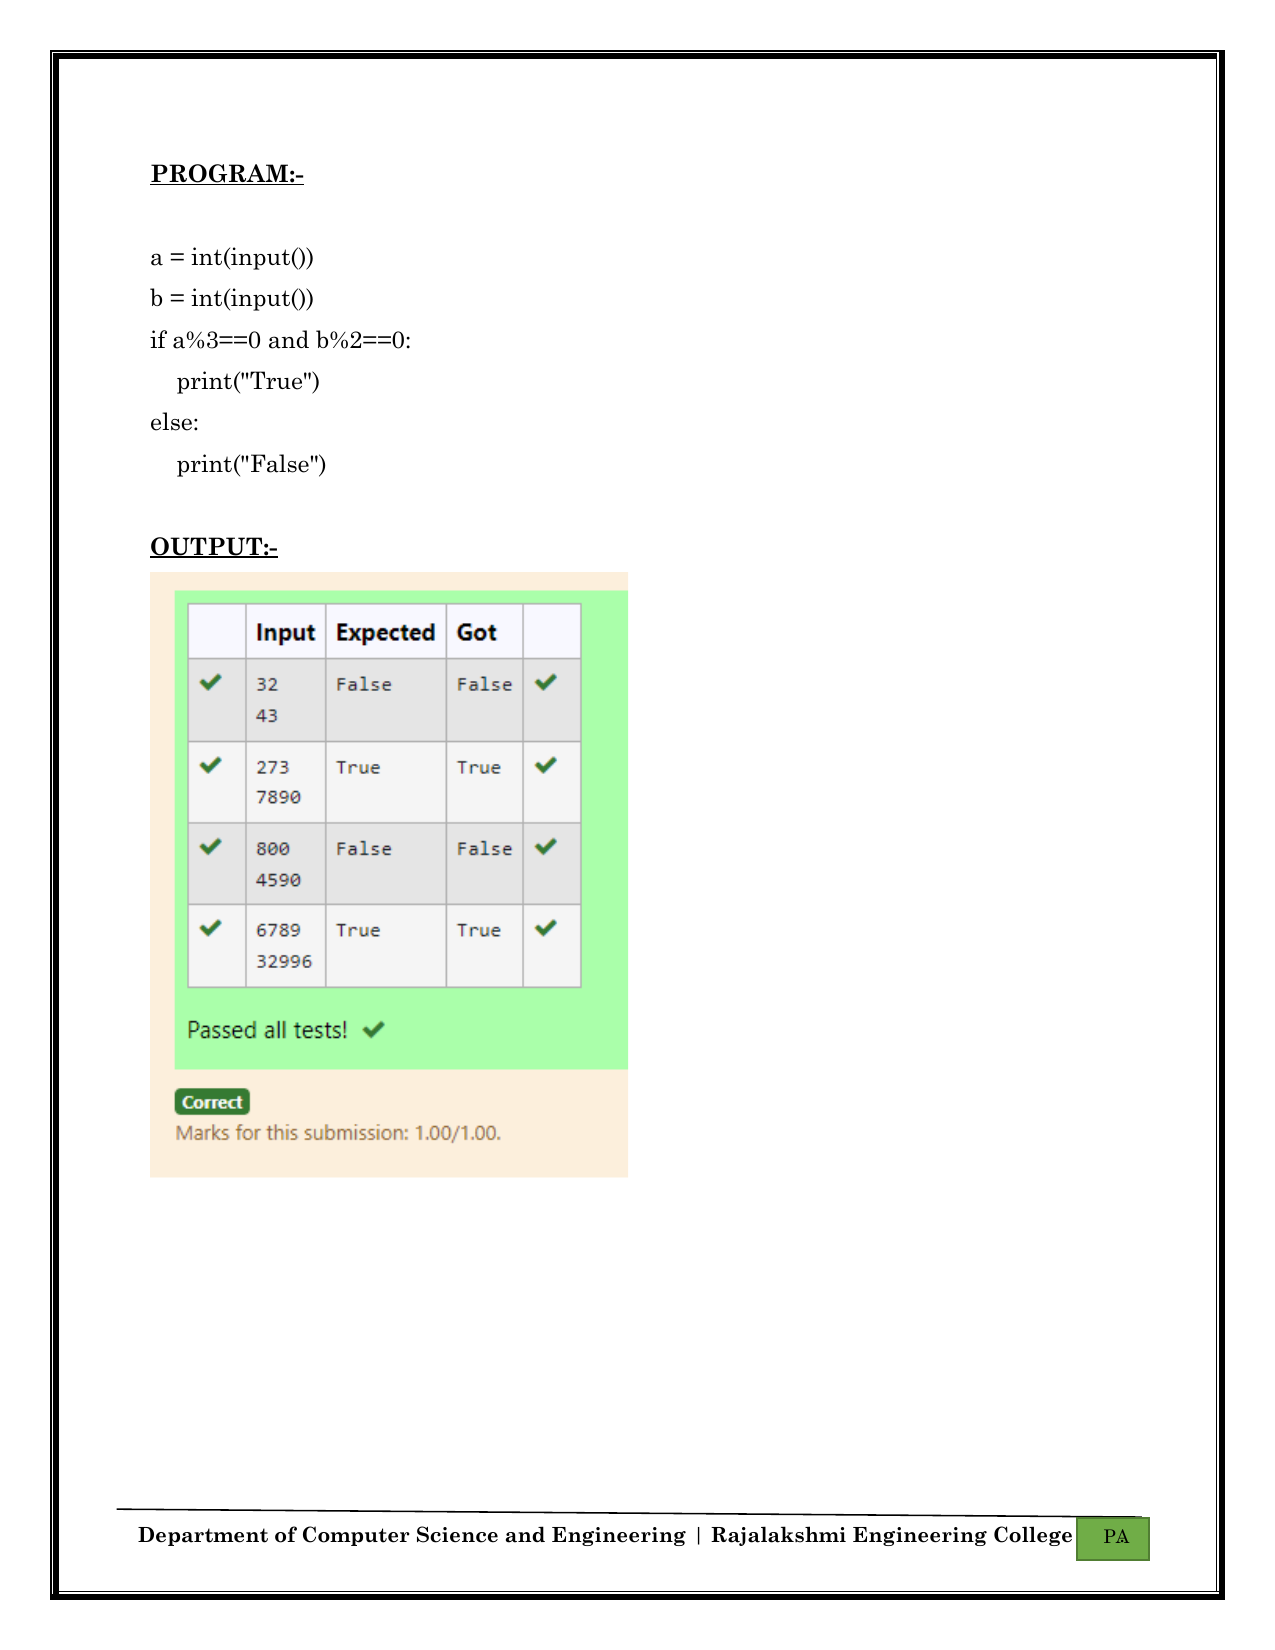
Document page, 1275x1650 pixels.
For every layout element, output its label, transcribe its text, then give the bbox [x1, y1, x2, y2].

text a = int(input()) [150, 242, 1125, 271]
text if a%3==0 and b%2==0: [150, 324, 1125, 353]
text PROGRAM:- [150, 159, 1125, 188]
picture [150, 572, 629, 1184]
text print("False") [150, 448, 1125, 477]
text OUTPUT:- [150, 531, 1125, 560]
text b = int(input()) [150, 283, 1125, 312]
text else: [150, 407, 1125, 436]
text print("True") [150, 366, 1125, 395]
